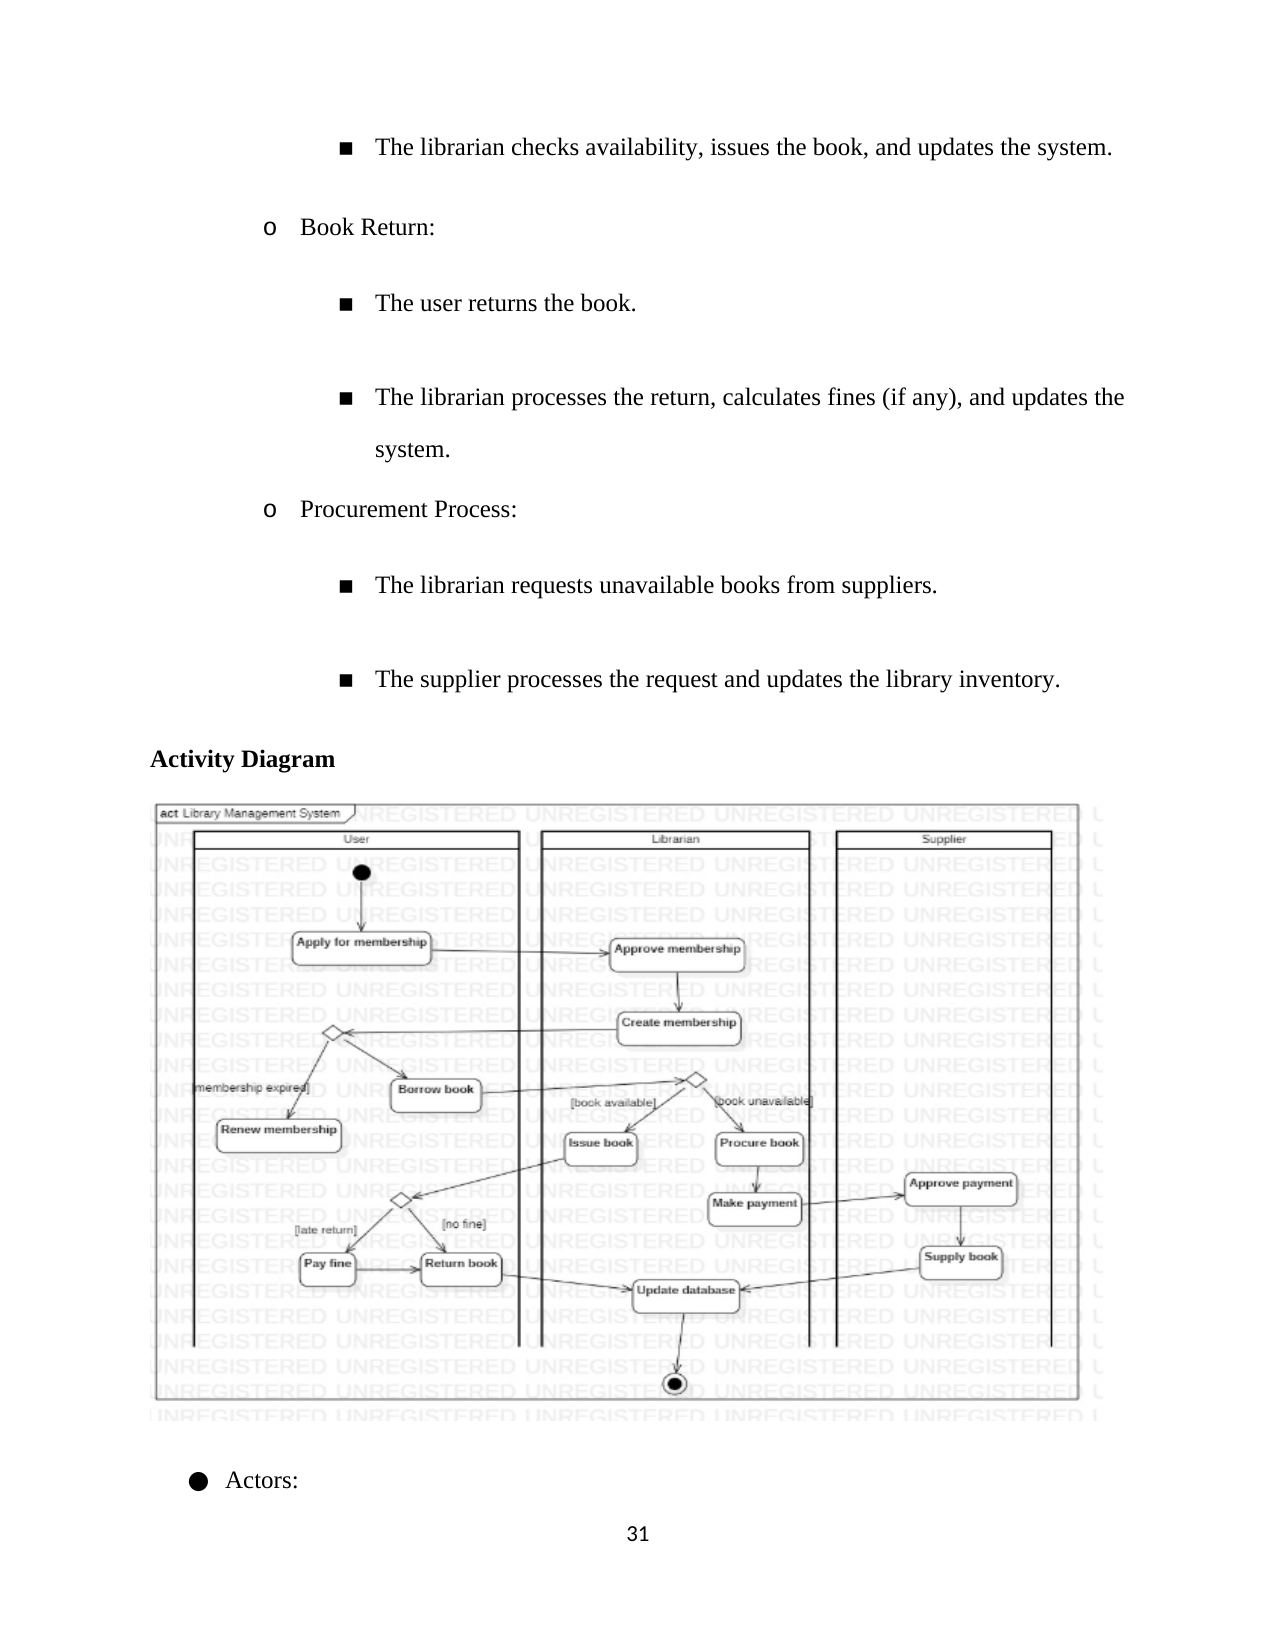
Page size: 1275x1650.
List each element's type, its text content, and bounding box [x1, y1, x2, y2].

list The librarian processes the return, calculates fines (if any), and updates the system. [337, 368, 1125, 463]
list The librarian requests unavailable books from suppliers. [337, 557, 1125, 608]
list The librarian checks availability, issues the book, and updates the system. [337, 118, 1125, 169]
text Activity Diagram [150, 744, 1125, 772]
list Book Return: [262, 212, 1125, 243]
list The supplier processes the request and updates the library inventory. [337, 650, 1125, 701]
list Procurement Process: [262, 494, 1125, 524]
list The user returns the book. [337, 275, 1125, 326]
picture [150, 803, 1103, 1421]
list Actors: [187, 1451, 1125, 1503]
